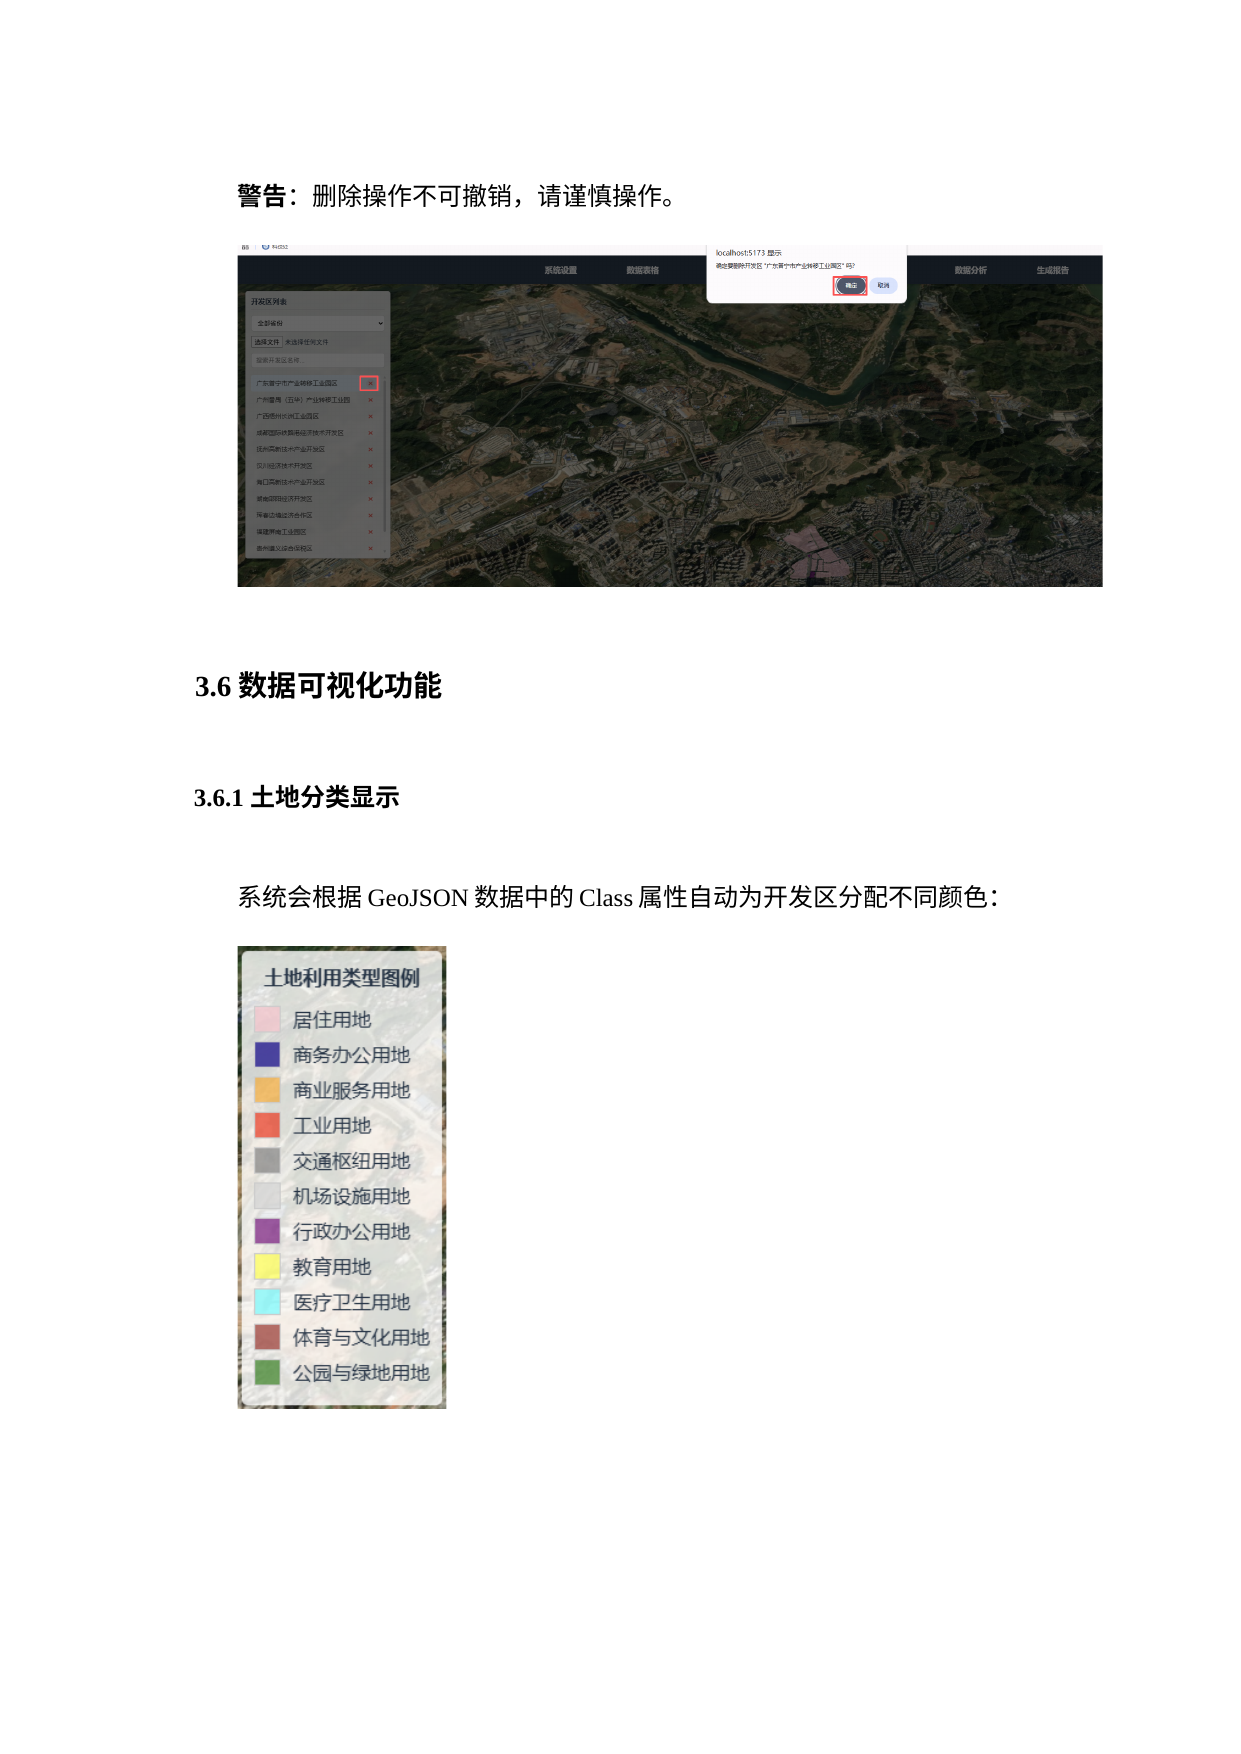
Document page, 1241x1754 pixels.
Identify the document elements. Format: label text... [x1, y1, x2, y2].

text 警告：删除操作不可撤销，请谨慎操作。 [187, 162, 1053, 227]
picture [237, 946, 447, 1409]
subtitle 3.6 数据可视化功能 [187, 651, 1053, 716]
subtitle 3.6.1 土地分类显示 [187, 763, 1053, 828]
picture [237, 245, 1103, 587]
text 系统会根据GeoJSON数据中的Class属性自动为开发区分配不同颜色： [187, 863, 1053, 928]
